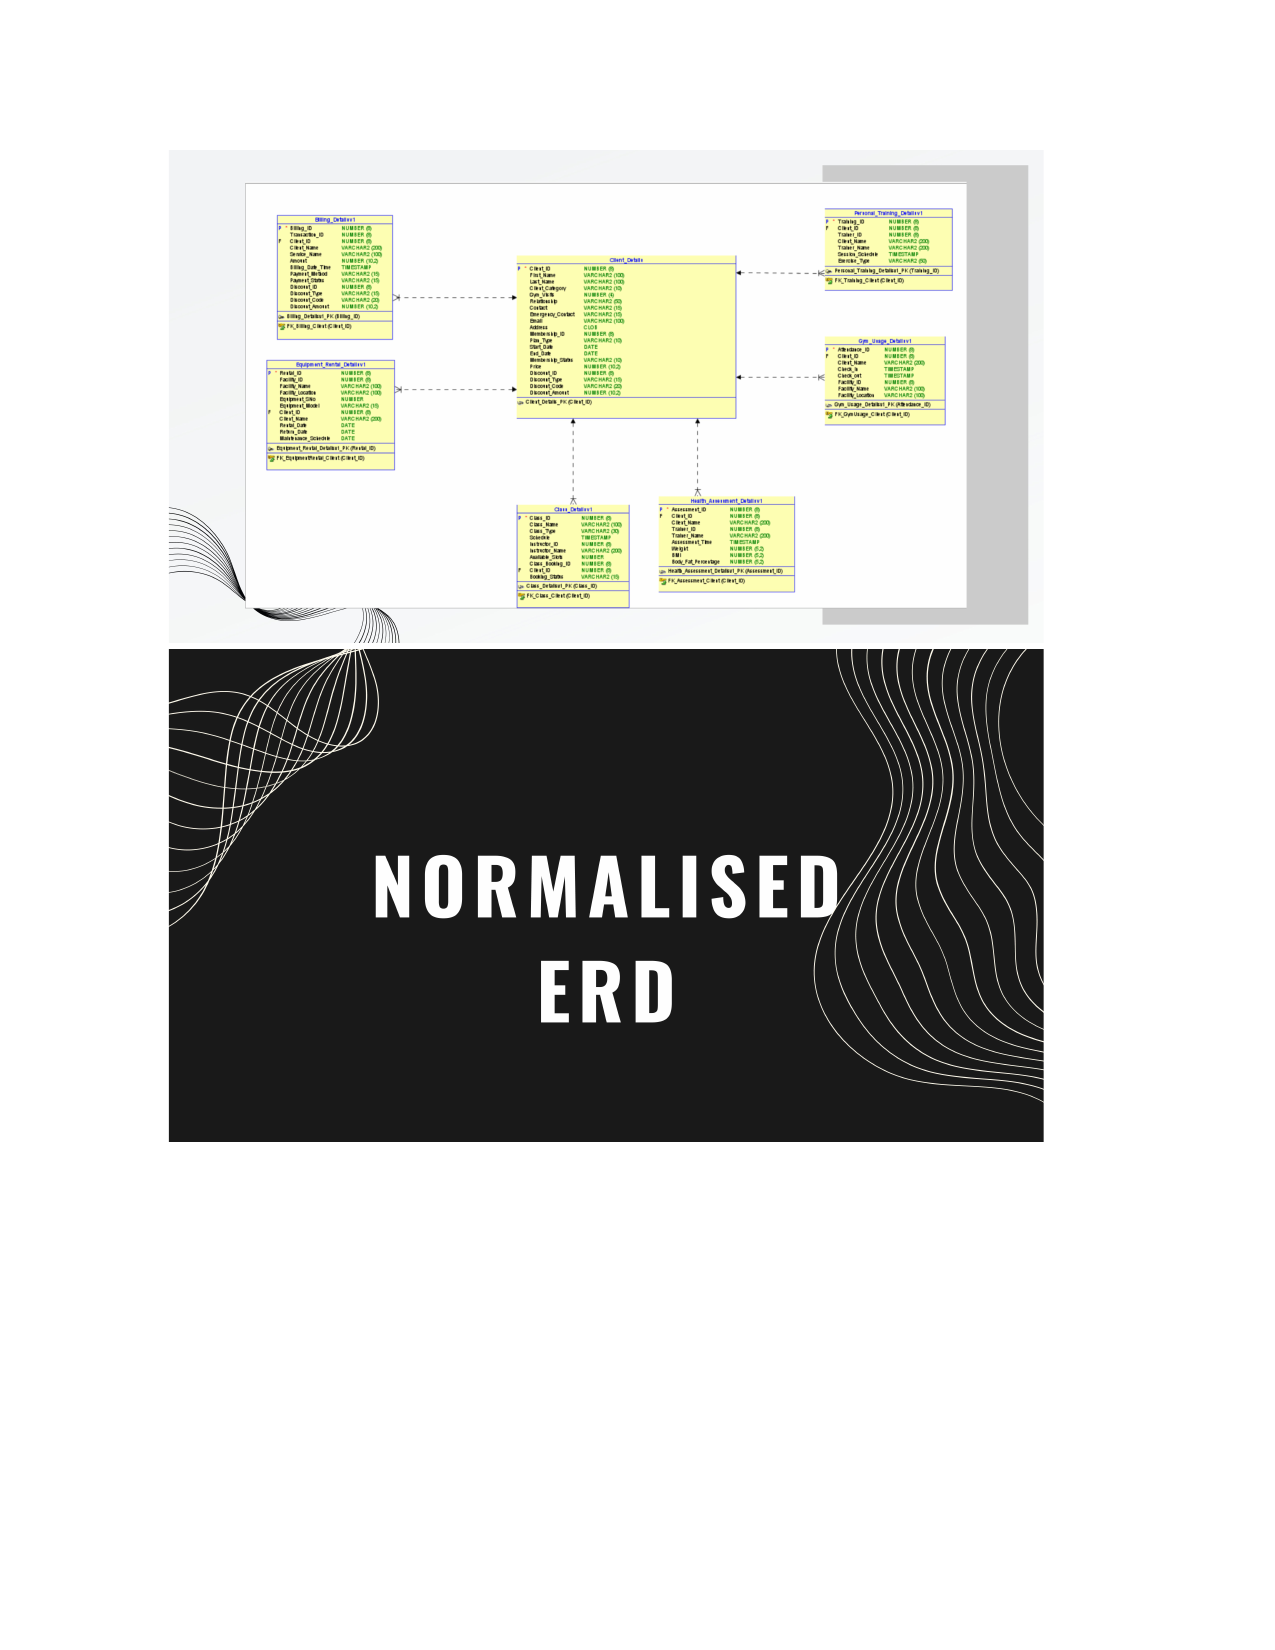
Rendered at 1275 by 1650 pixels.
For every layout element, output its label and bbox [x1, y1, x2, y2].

picture [168, 150, 1044, 643]
picture [168, 649, 1044, 1142]
